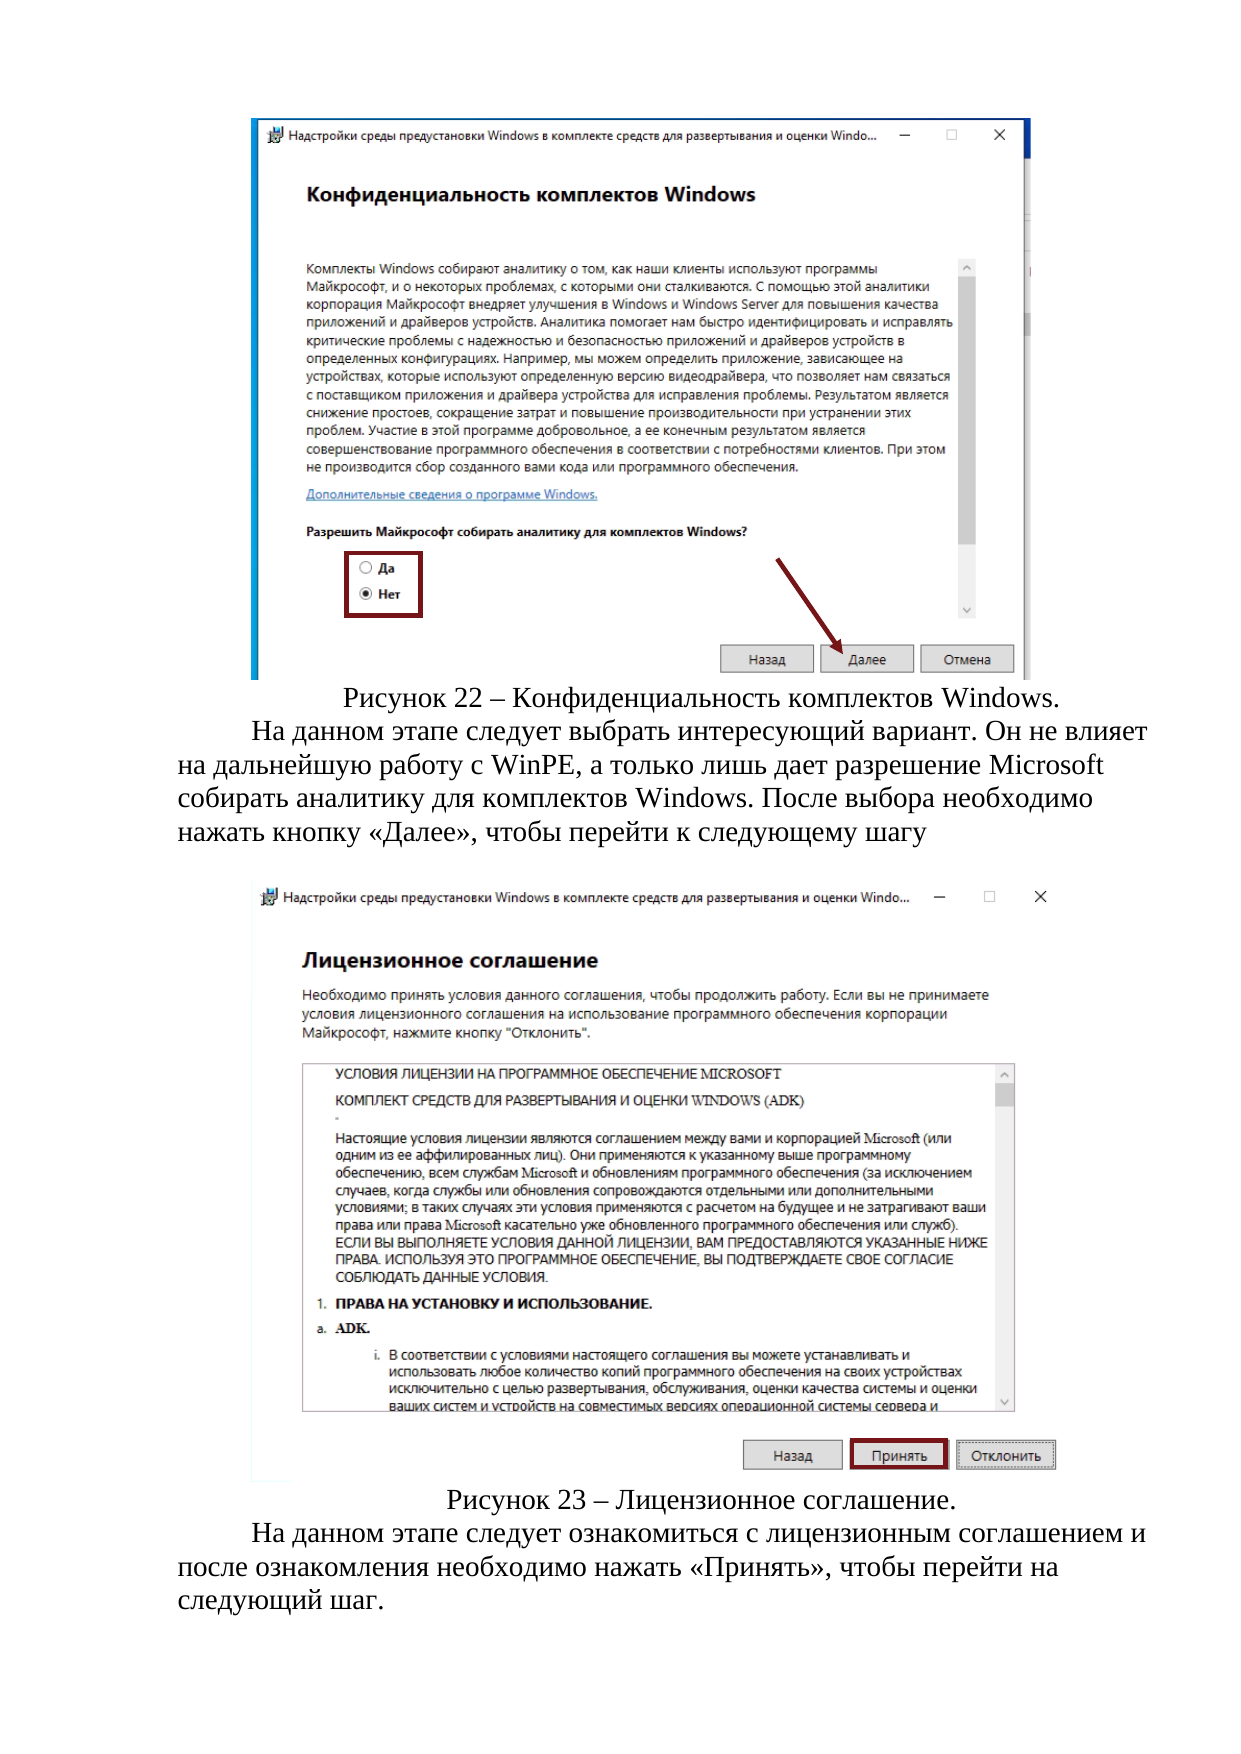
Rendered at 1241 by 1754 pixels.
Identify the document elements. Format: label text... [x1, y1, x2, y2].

text Рисунок 23 – Лицензионное соглашение. [177, 1482, 1152, 1515]
text На данном этапе следует ознакомиться с лицензионным соглашением и после ознакомления необходимо нажать «Принять», чтобы перейти на следующий шаг. [177, 1515, 1152, 1616]
picture [251, 118, 1031, 680]
picture [251, 881, 1064, 1482]
text Рисунок 22 – Конфиденциальность комплектов Windows. [177, 680, 1152, 713]
text На данном этапе следует выбрать интересующий вариант. Он не влияет на дальнейшую работу с WinPE, а только лишь дает разрешение Microsoft собирать аналитику для комплектов Windows. После выбора необходимо нажать кнопку «Далее», чтобы перейти к следующему шагу [177, 713, 1152, 848]
